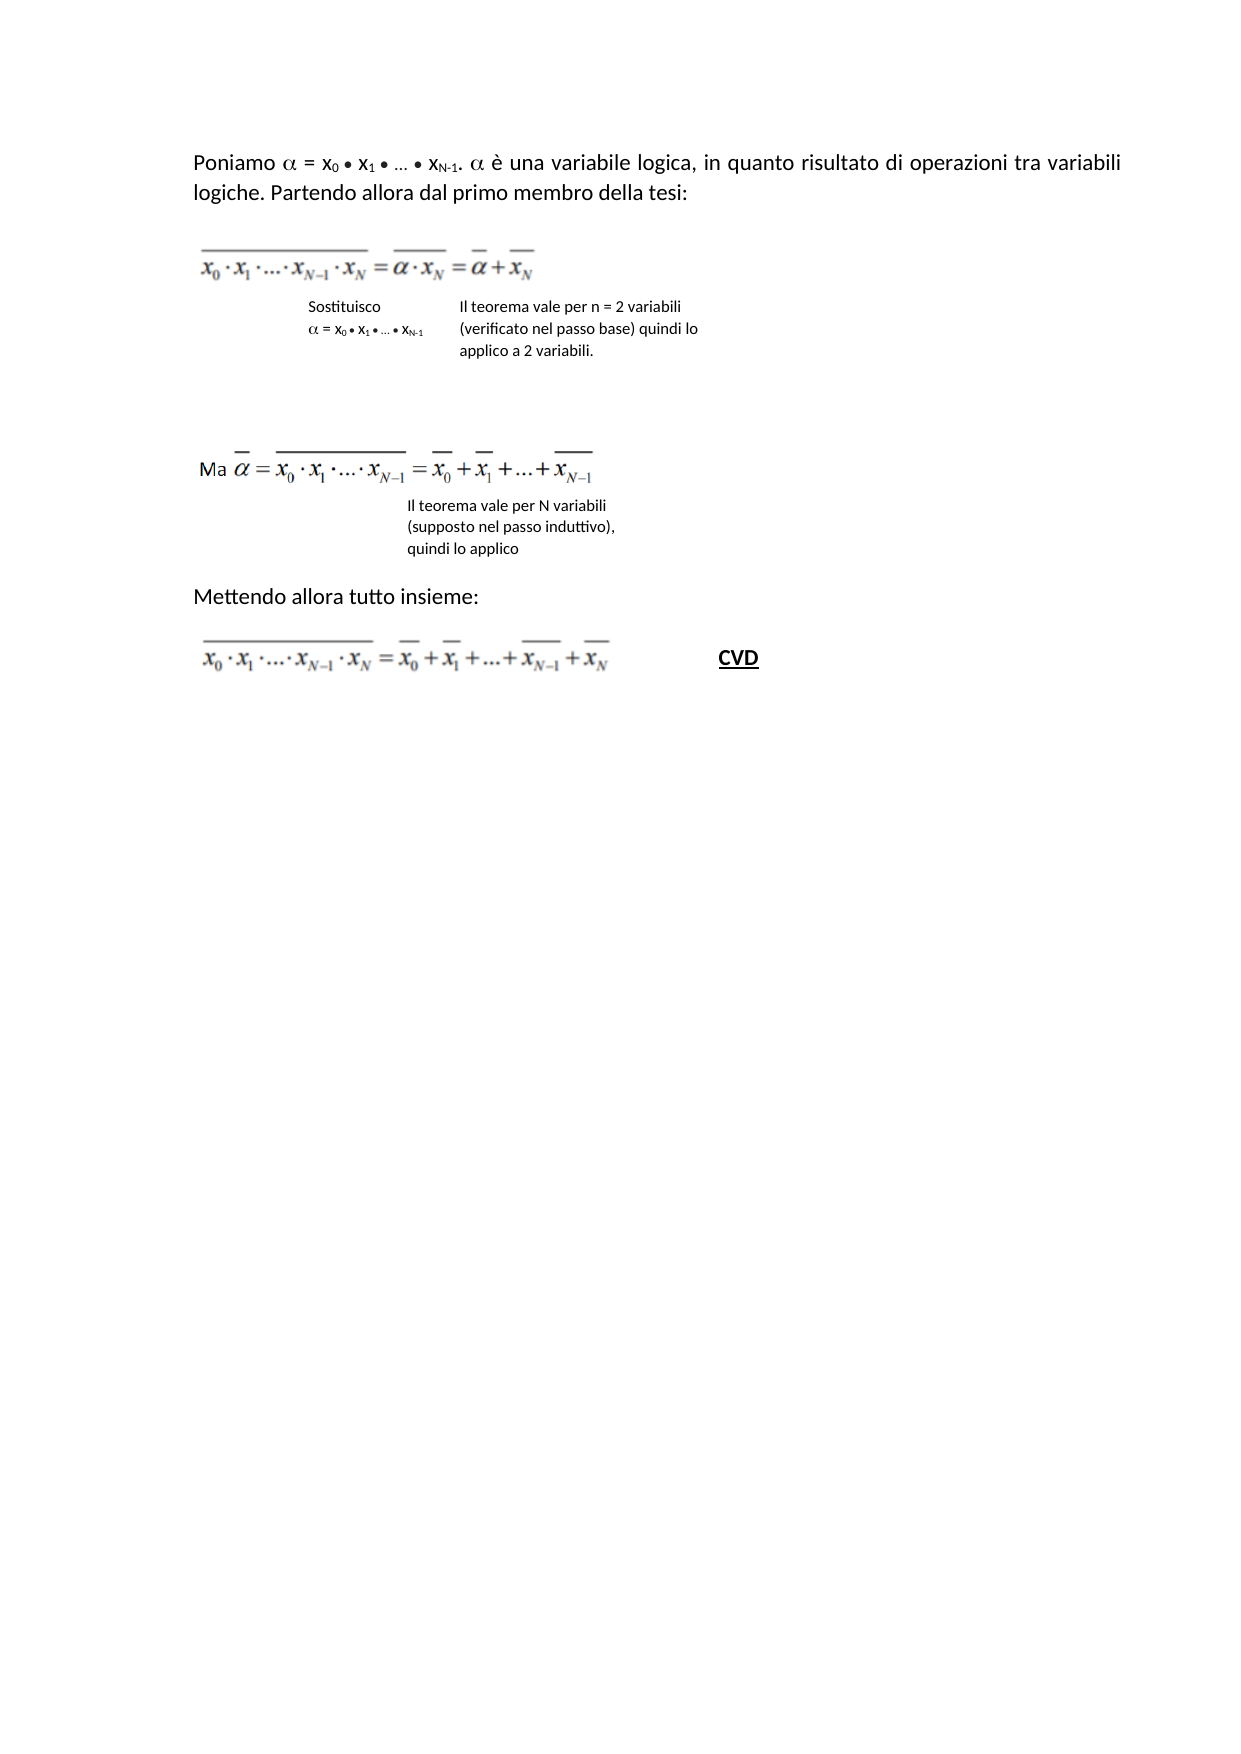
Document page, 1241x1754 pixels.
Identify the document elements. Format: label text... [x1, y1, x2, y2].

picture [193, 439, 599, 490]
list Poniamo = x0 • x1 • … • xN-1. è una variabile logica, in quanto risultato di operazioni tra variabili logiche. Partendo allora dal primo membro della tesi: [193, 148, 1122, 206]
picture [196, 636, 648, 679]
picture [193, 238, 542, 287]
list Mettendo allora tutto insieme: [193, 582, 1122, 611]
